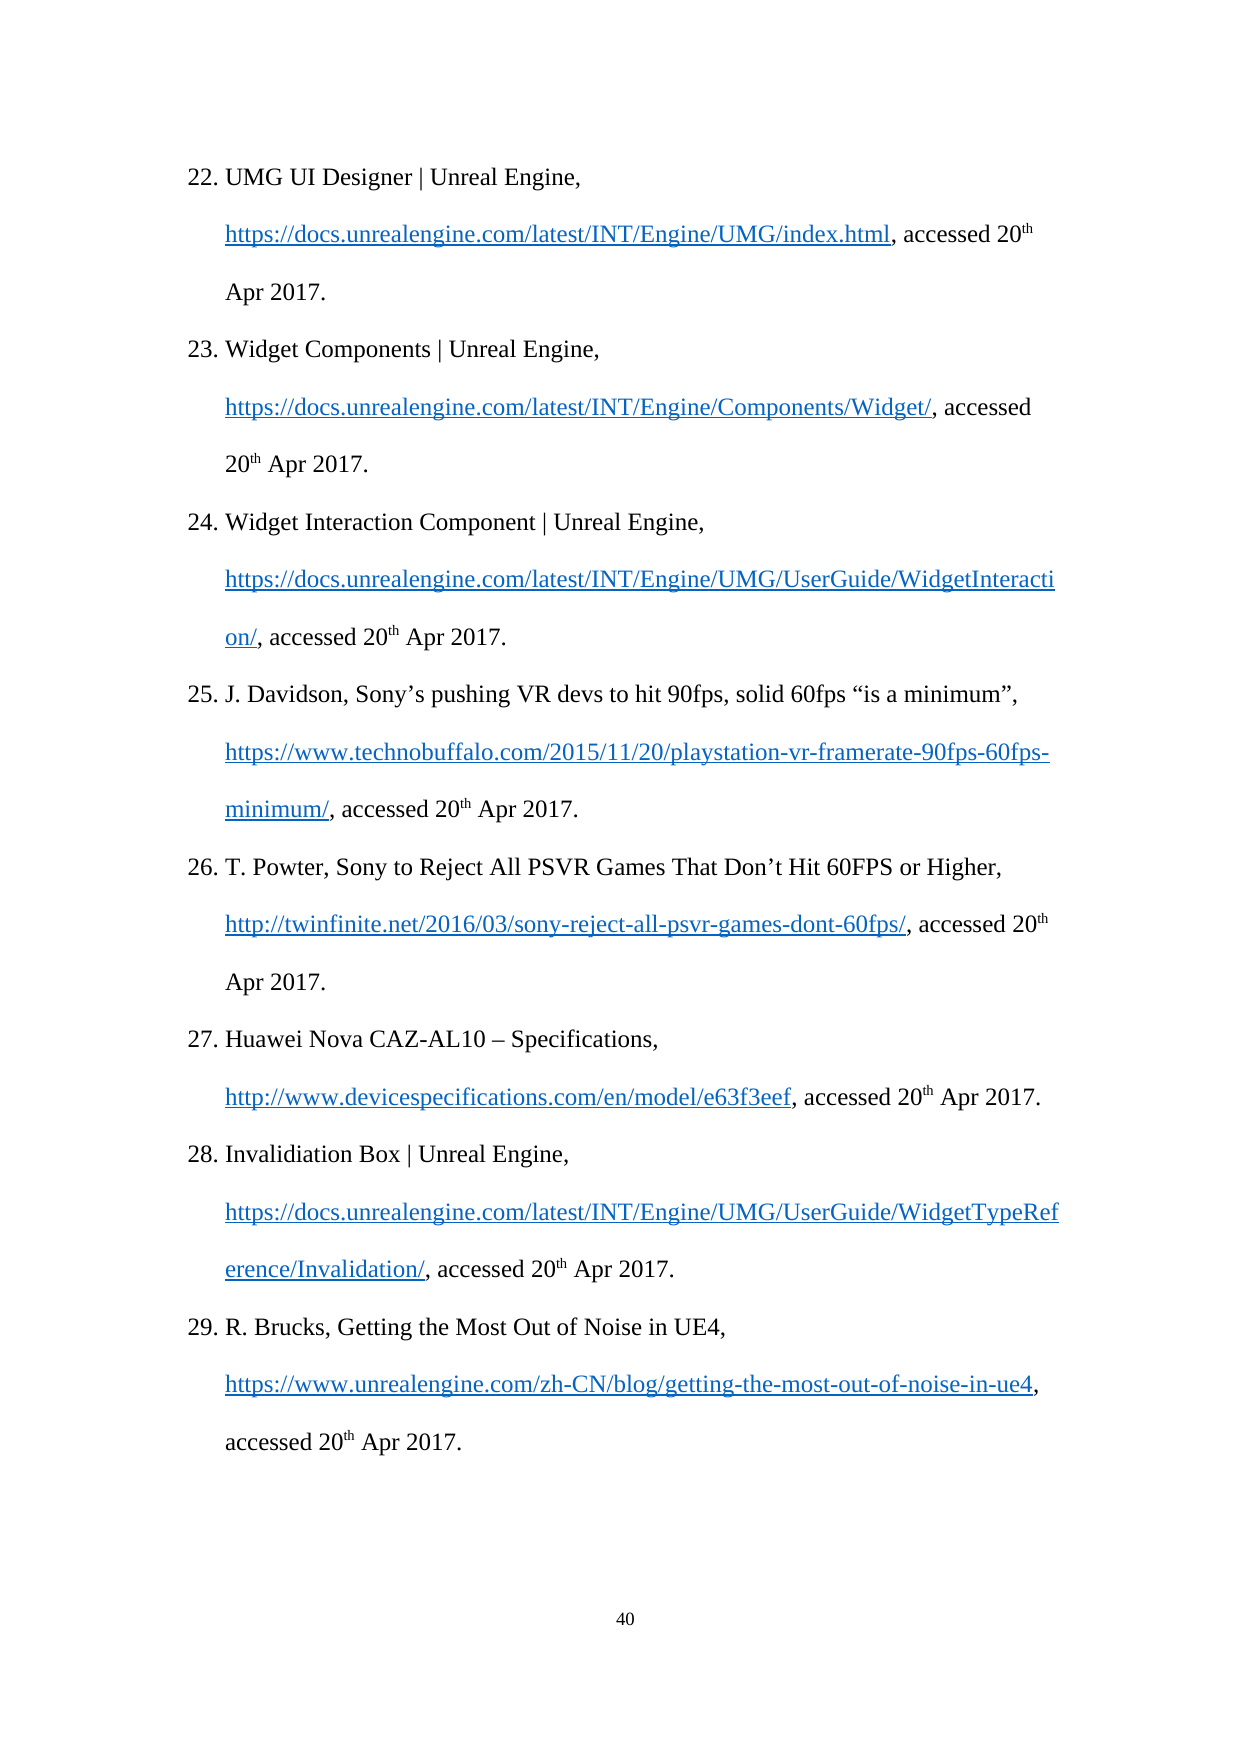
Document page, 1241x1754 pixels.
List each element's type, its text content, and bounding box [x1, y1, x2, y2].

list Widget Components | Unreal Engine, https://docs.unrealengine.com/latest/INT/Engine/Components/Widget/, accessed 20th Apr 2017. [187, 334, 1063, 478]
list Widget Interaction Component | Unreal Engine, https://docs.unrealengine.com/latest/INT/Engine/UMG/UserGuide/WidgetInteraction/, accessed 20th Apr 2017. [187, 507, 1063, 651]
list Huawei Nova CAZ-AL10 – Specifications, http://www.devicespecifications.com/en/model/e63f3eef, accessed 20th Apr 2017. [187, 1024, 1063, 1111]
list R. Brucks, Getting the Most Out of Noise in UE4, https://www.unrealengine.com/zh-CN/blog/getting-the-most-out-of-noise-in-ue4, accessed 20th Apr 2017. [187, 1312, 1063, 1456]
list J. Davidson, Sony’s pushing VR devs to hit 90fps, solid 60fps “is a minimum”, https://www.technobuffalo.com/2015/11/20/playstation-vr-framerate-90fps-60fps-minimum/, accessed 20th Apr 2017. [187, 679, 1063, 823]
list UMG UI Designer | Unreal Engine, https://docs.unrealengine.com/latest/INT/Engine/UMG/index.html, accessed 20th Apr 2017. [187, 162, 1063, 306]
list Invalidiation Box | Unreal Engine, https://docs.unrealengine.com/latest/INT/Engine/UMG/UserGuide/WidgetTypeReference/Invalidation/, accessed 20th Apr 2017. [187, 1139, 1063, 1283]
list T. Powter, Sony to Reject All PSVR Games That Don’t Hit 60FPS or Higher, http://twinfinite.net/2016/03/sony-reject-all-psvr-games-dont-60fps/, accessed 20th Apr 2017. [187, 852, 1063, 996]
